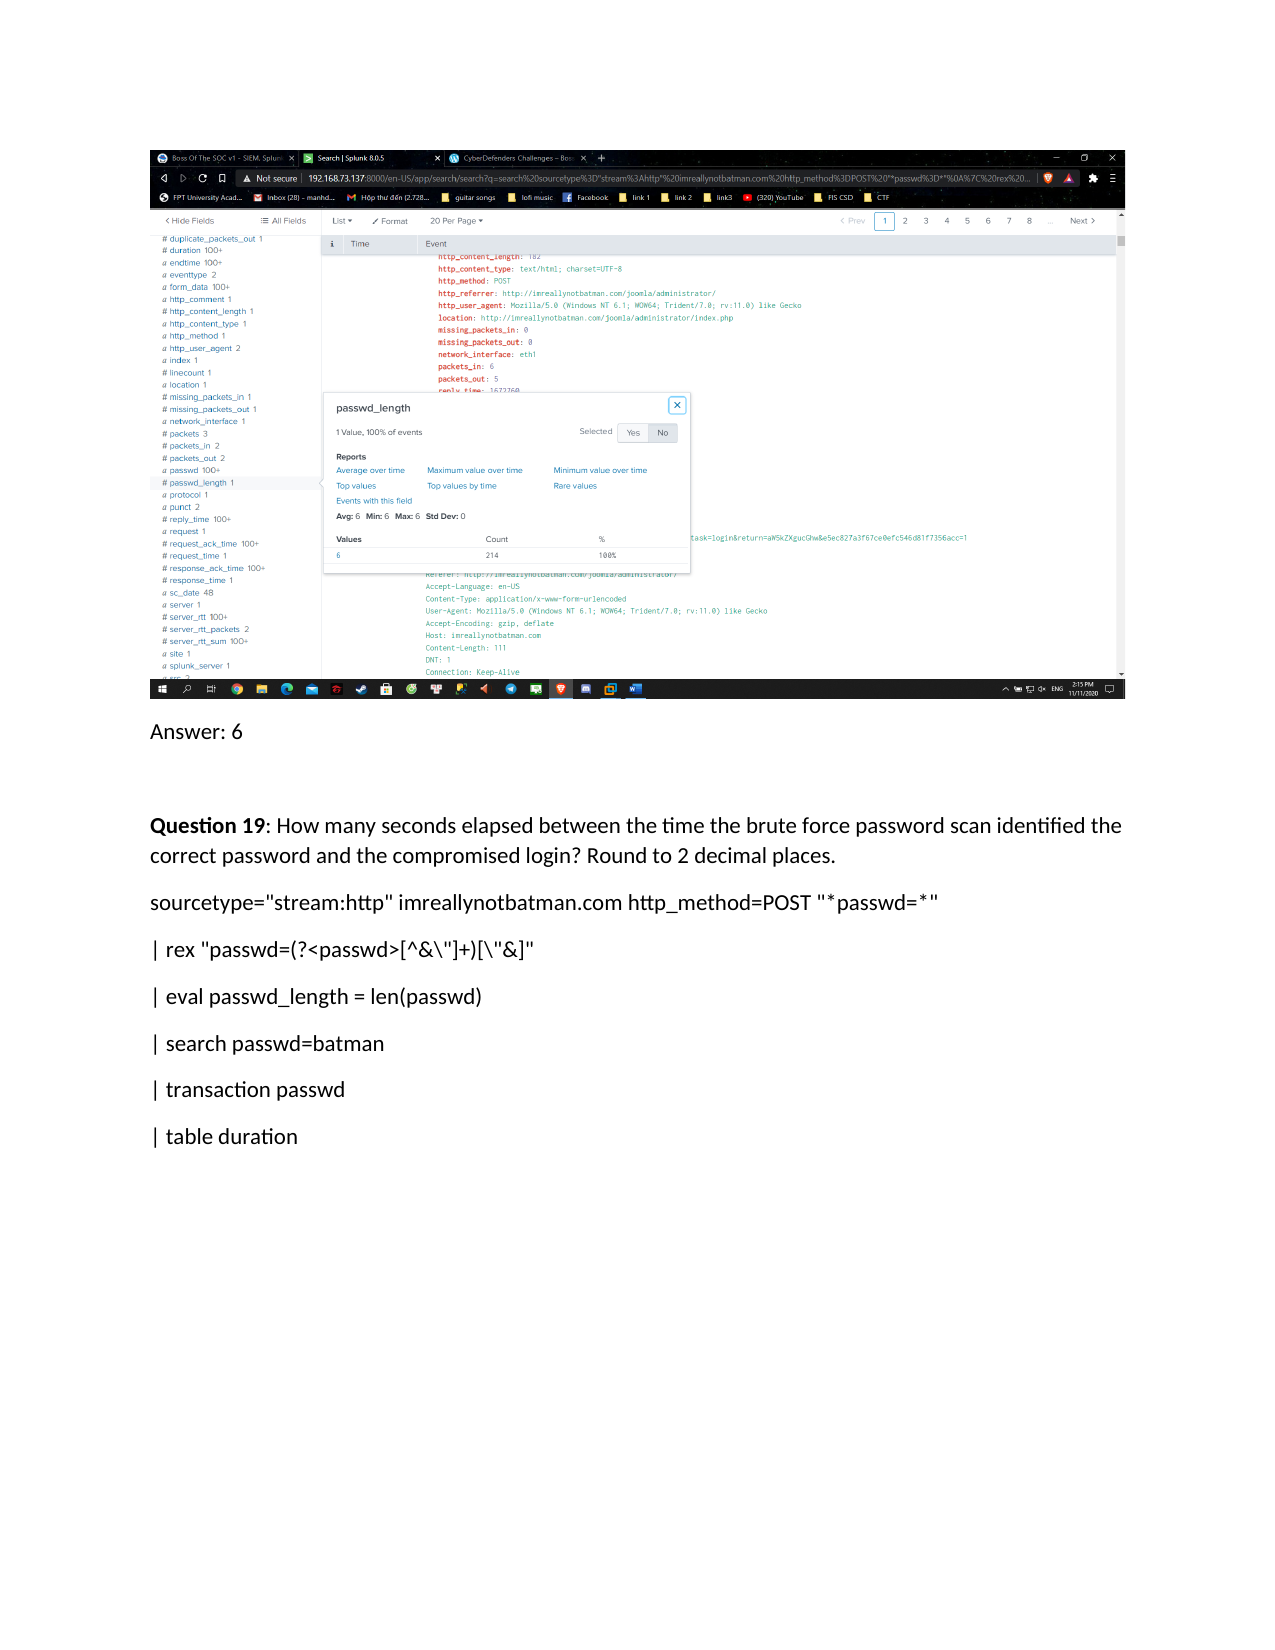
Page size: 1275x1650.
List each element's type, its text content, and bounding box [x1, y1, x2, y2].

text | search passwd=batman [150, 1029, 1125, 1057]
text sourcetype="stream:http" imreallynotbatman.com http_method=POST "*passwd=*" [150, 888, 1125, 916]
text | eval passwd_length = len(passwd) [150, 982, 1125, 1010]
text Question 19: How many seconds elapsed between the time the brute force password scan identified the correct password and the compromised login? Round to 2 decimal places. [150, 811, 1125, 869]
text Answer: 6 [150, 717, 1125, 745]
text | table duration [150, 1122, 1125, 1151]
picture [150, 150, 1125, 699]
text | transaction passwd [150, 1076, 1125, 1104]
text | rex "passwd=(?<passwd>[^&\"]+)[\"&]" [150, 935, 1125, 963]
